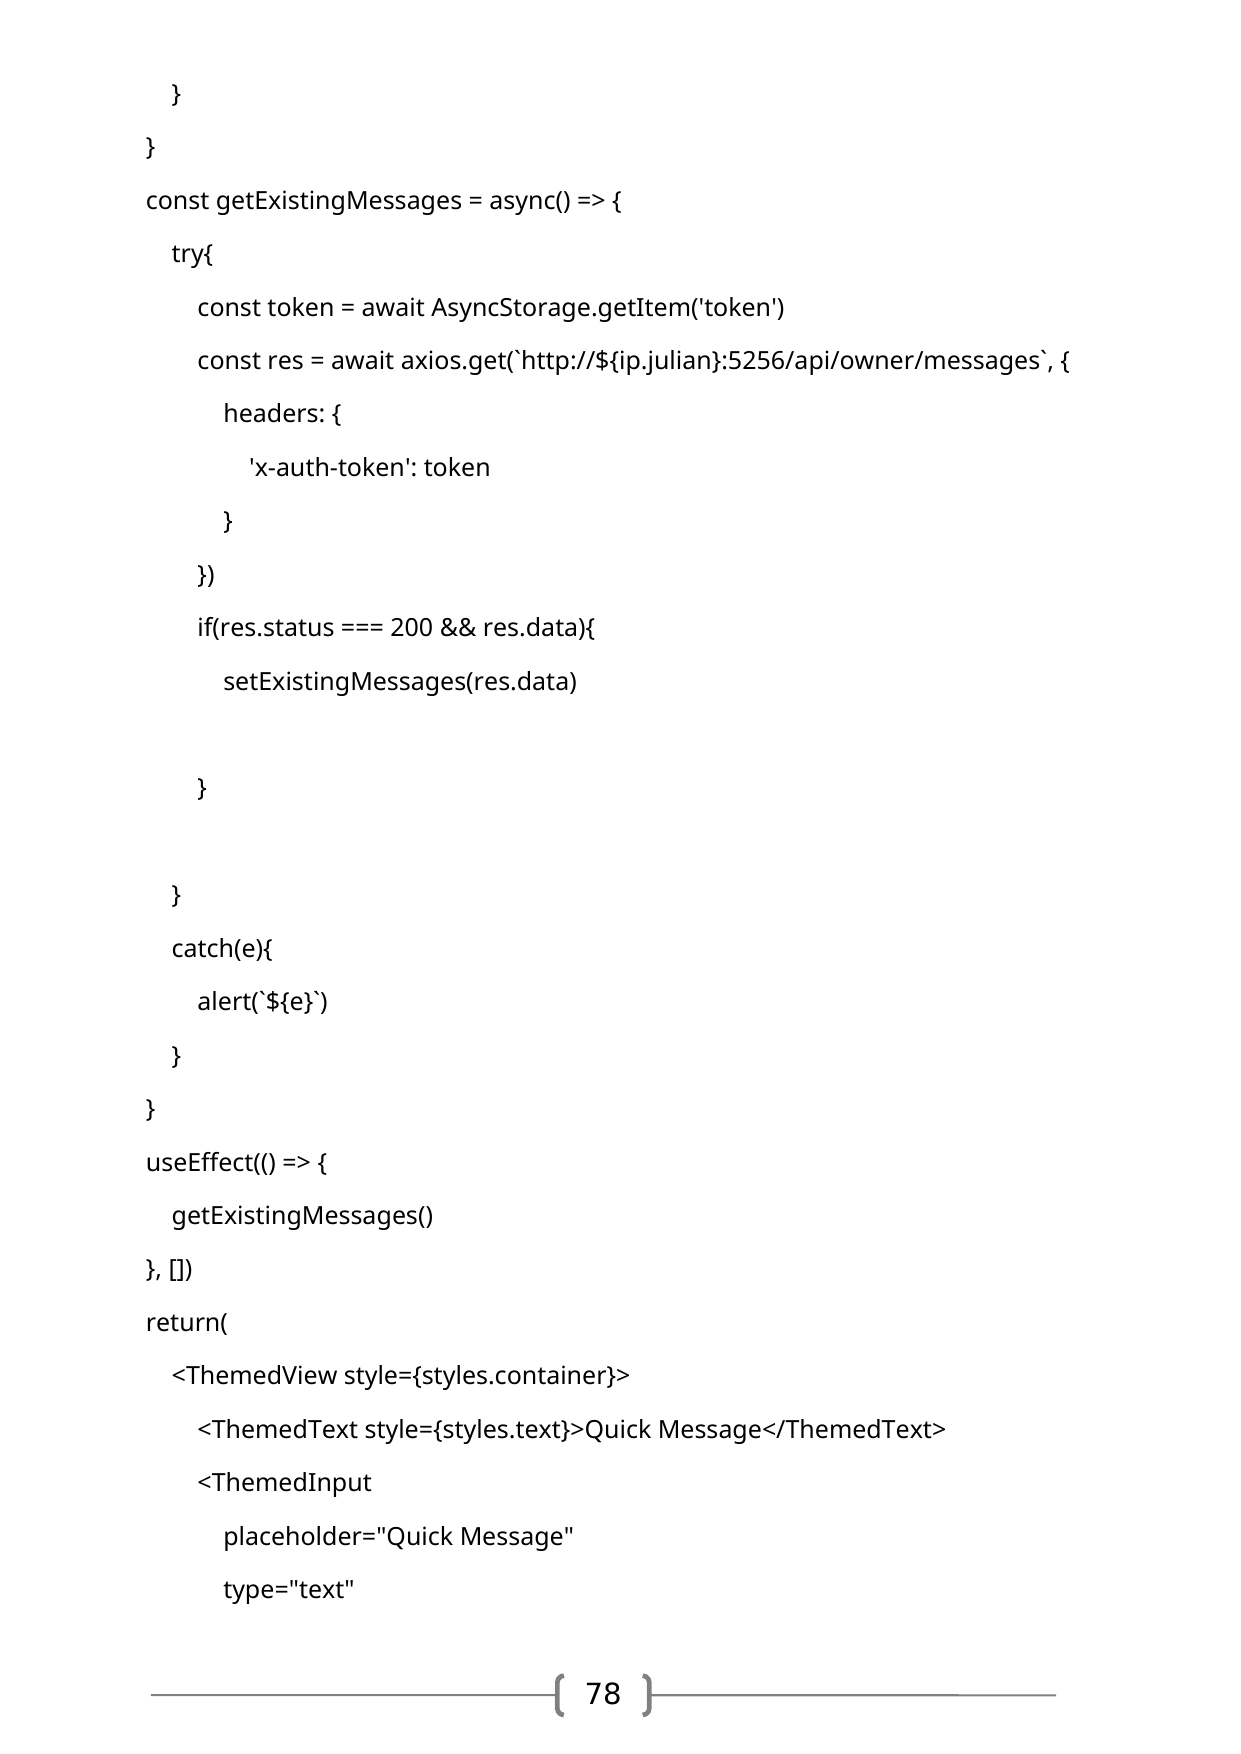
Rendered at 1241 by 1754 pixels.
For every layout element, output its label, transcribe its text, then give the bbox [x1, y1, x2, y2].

text setExistingMessages(res.data) [120, 663, 1088, 697]
text } [120, 1091, 1088, 1125]
text }) [120, 556, 1088, 590]
text placeholder="Quick Message" [120, 1518, 1088, 1552]
text } [120, 877, 1088, 911]
text } [120, 503, 1088, 537]
text <ThemedText style={styles.text}>Quick Message</ThemedText> [120, 1411, 1088, 1445]
text headers: { [120, 396, 1088, 430]
text return( [120, 1304, 1088, 1338]
text }, []) [120, 1251, 1088, 1285]
text } [120, 770, 1088, 804]
text useEffect(() => { [120, 1144, 1088, 1178]
text 'x-auth-token': token [120, 449, 1088, 483]
text const getExistingMessages = async() => { [120, 182, 1088, 216]
text catch(e){ [120, 930, 1088, 964]
text } [120, 1037, 1088, 1071]
text type="text" [120, 1572, 1088, 1606]
text } [120, 75, 1088, 109]
text if(res.status === 200 && res.data){ [120, 610, 1088, 644]
text <ThemedInput [120, 1465, 1088, 1499]
text getExistingMessages() [120, 1198, 1088, 1232]
text } [120, 129, 1088, 163]
text const token = await AsyncStorage.getItem('token') [120, 289, 1088, 323]
text <ThemedView style={styles.container}> [120, 1358, 1088, 1392]
text alert(`${e}`) [120, 984, 1088, 1018]
text try{ [120, 236, 1088, 270]
text const res = await axios.get(`http://${ip.julian}:5256/api/owner/messages`, { [120, 343, 1088, 377]
